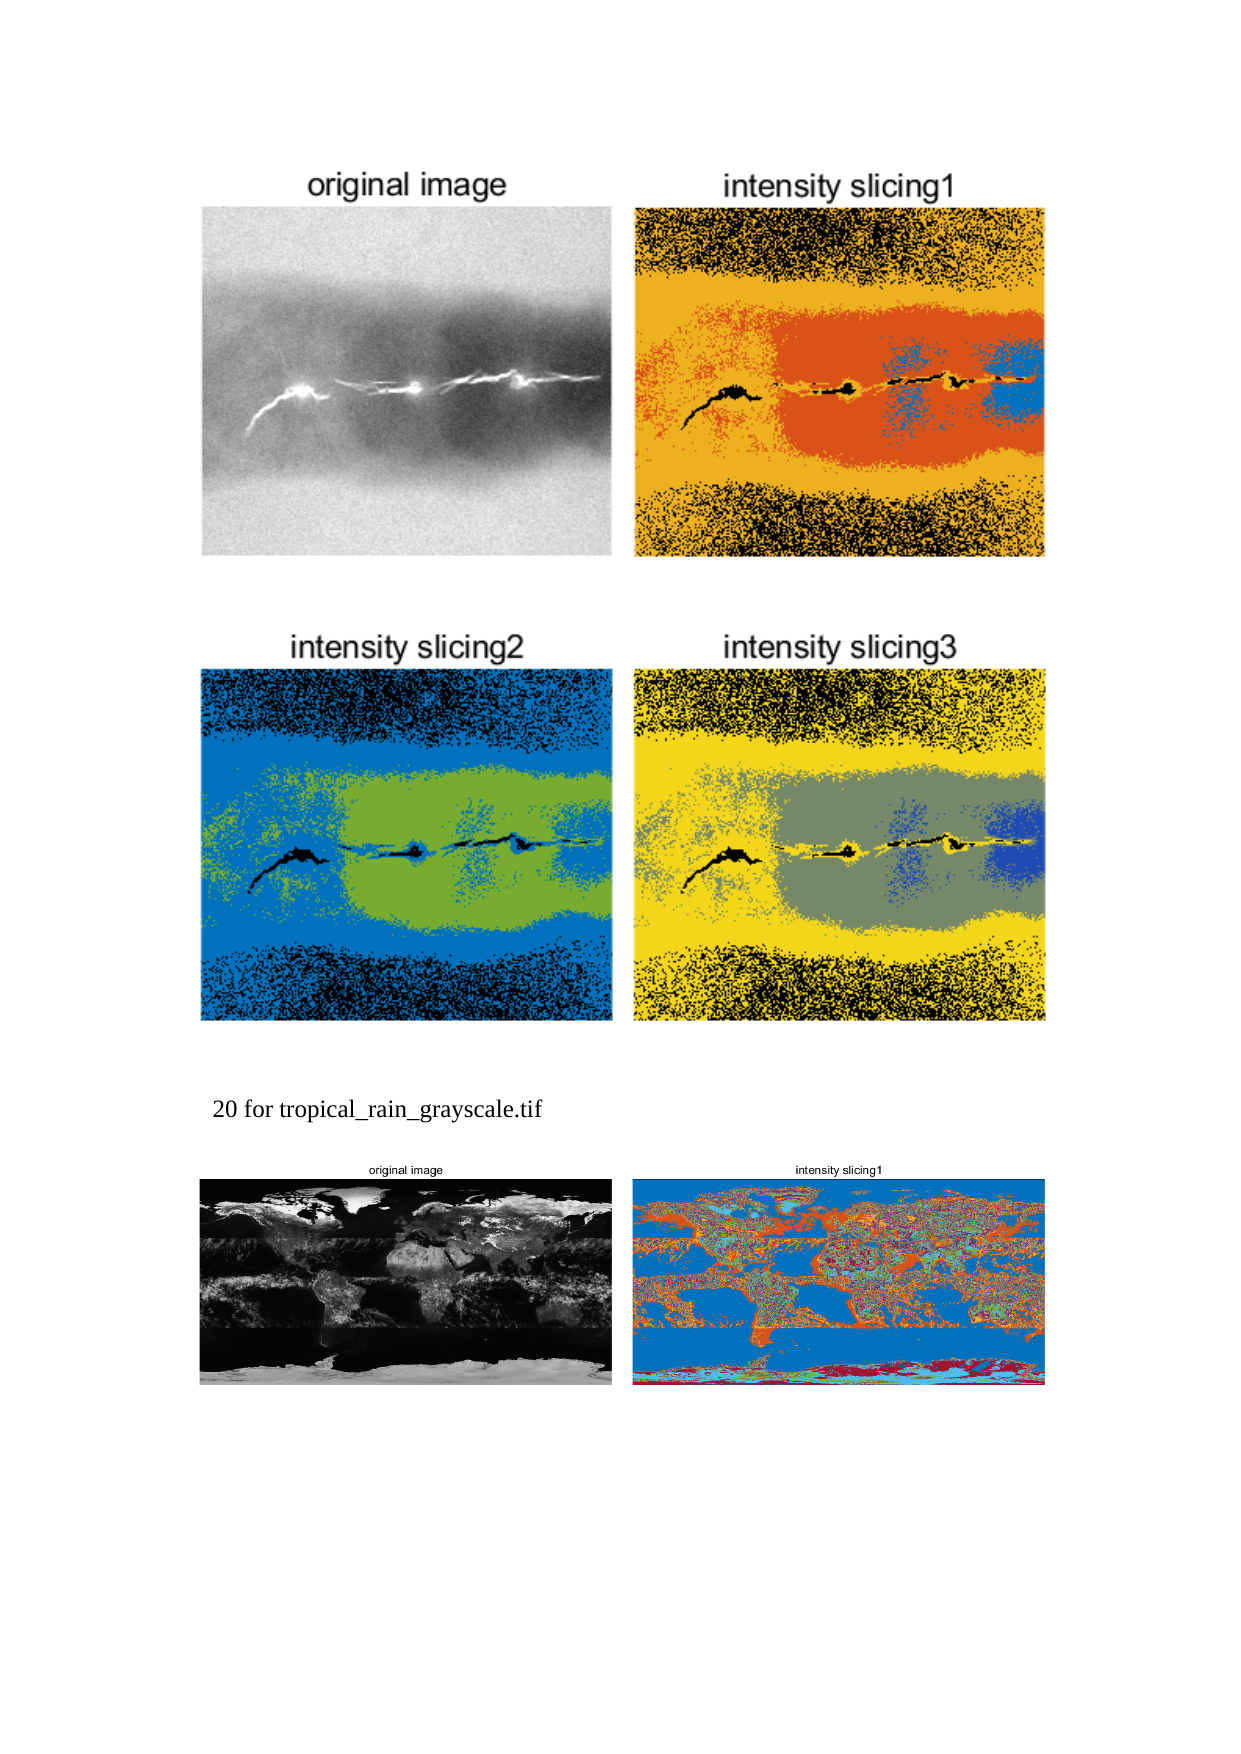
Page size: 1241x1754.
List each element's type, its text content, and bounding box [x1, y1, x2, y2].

picture [631, 1164, 1046, 1386]
picture [198, 169, 616, 559]
table_cell [620, 619, 1053, 1080]
table_header [620, 157, 1053, 618]
picture [631, 169, 1049, 560]
table_cell [188, 619, 620, 1080]
table_header [620, 1152, 1053, 1419]
picture [198, 1164, 613, 1386]
picture [198, 631, 616, 1024]
picture [631, 631, 1049, 1024]
text 20 for tropical_rain_grayscale.tif [187, 1093, 1053, 1125]
table_header [188, 157, 620, 618]
table_header [188, 1152, 620, 1419]
